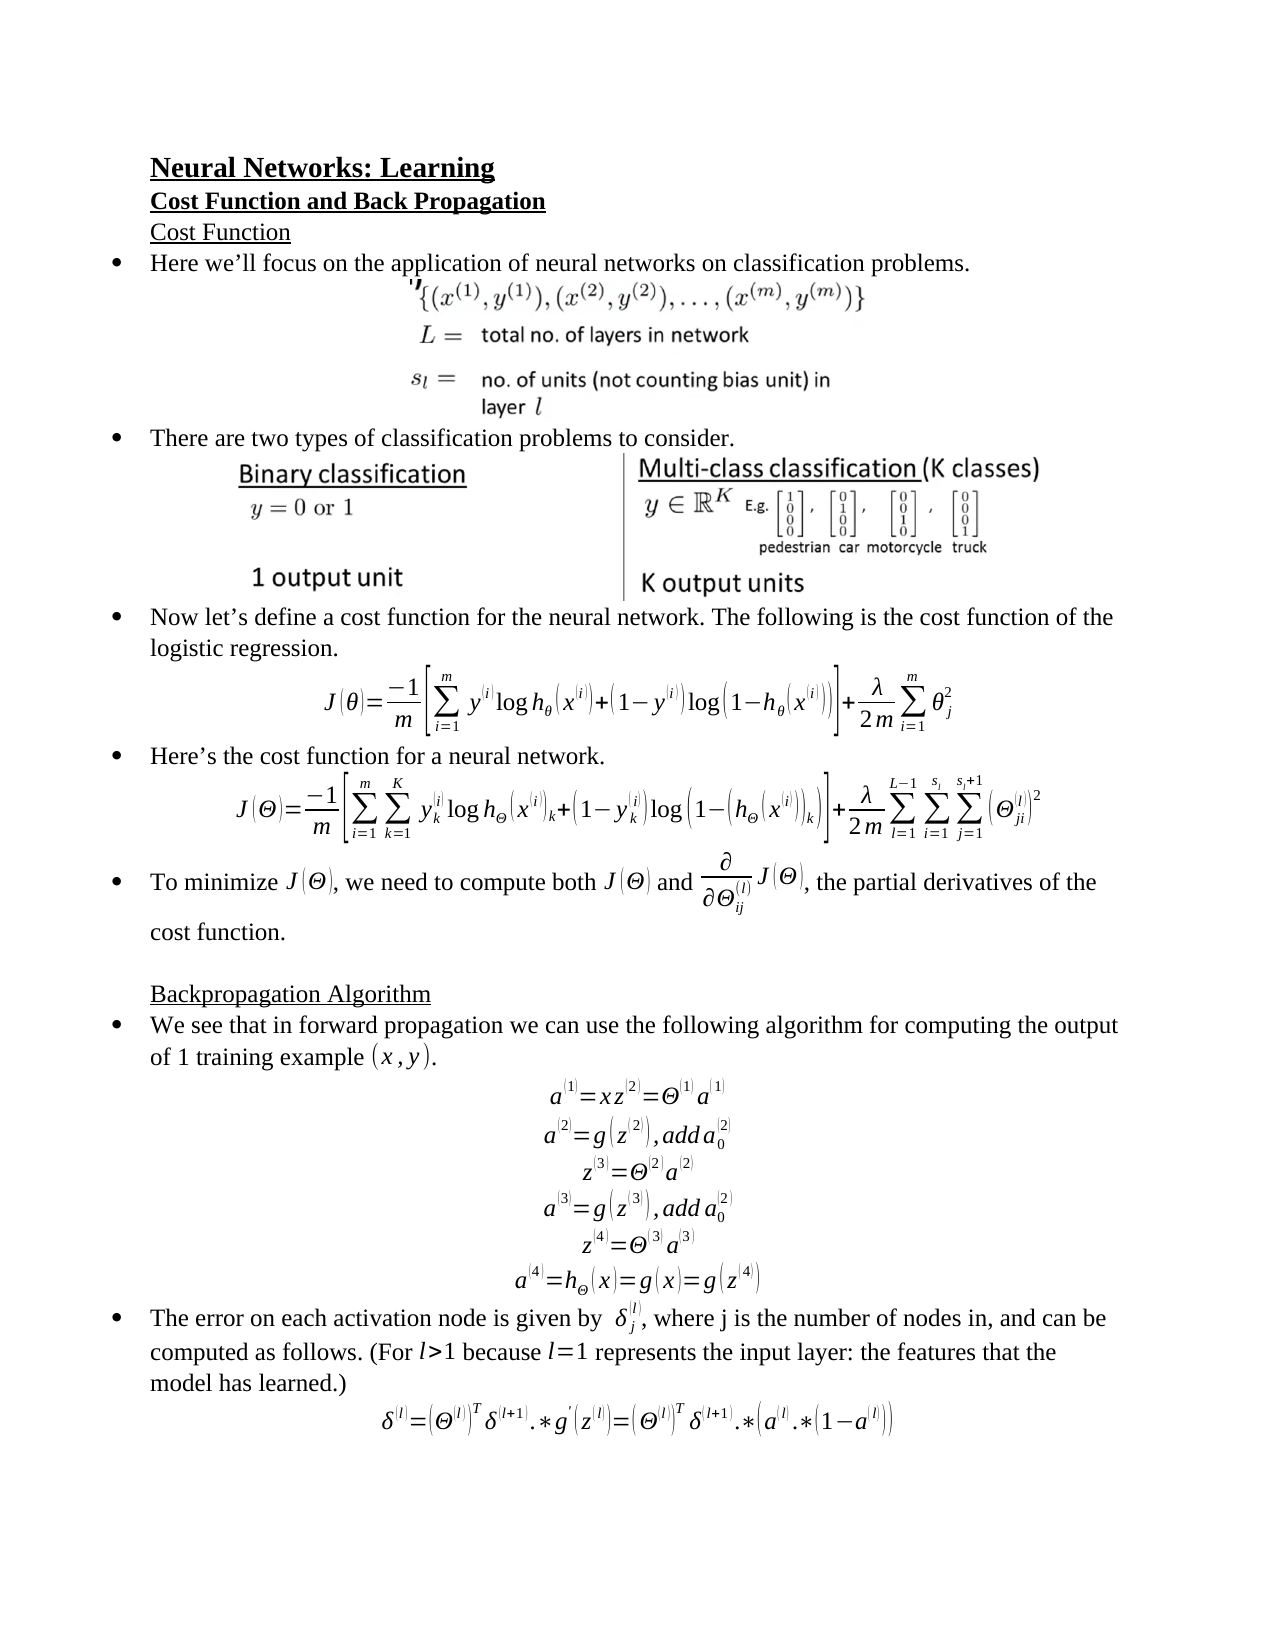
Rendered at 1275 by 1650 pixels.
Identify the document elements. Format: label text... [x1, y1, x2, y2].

list The error on each activation node is given by , where j is the number of nodes in, and can be computed as follows. (For because represents the input layer: the features that the model has learned.) [112, 1300, 1125, 1397]
list Cost Function [150, 217, 1125, 246]
list Backpropagation Algorithm [150, 979, 1125, 1008]
list There are two types of classification problems to consider. [112, 423, 1125, 452]
list To minimize , we need to compute both and , the partial derivatives of the cost function. [112, 848, 1125, 946]
list Cost Function and Back Propagation [150, 186, 1125, 215]
picture [410, 279, 866, 421]
list Here we’ll focus on the application of neural networks on classification problems. [112, 248, 1125, 277]
list Neural Networks: Learning [150, 150, 1125, 183]
list We see that in forward propagation we can use the following algorithm for computing the output of 1 training example . [112, 1010, 1125, 1071]
list Now let’s define a cost function for the neural network. The following is the cost function of the logistic regression. [112, 602, 1125, 662]
list Here’s the cost function for a neural network. [112, 741, 1125, 769]
picture [229, 453, 1046, 601]
